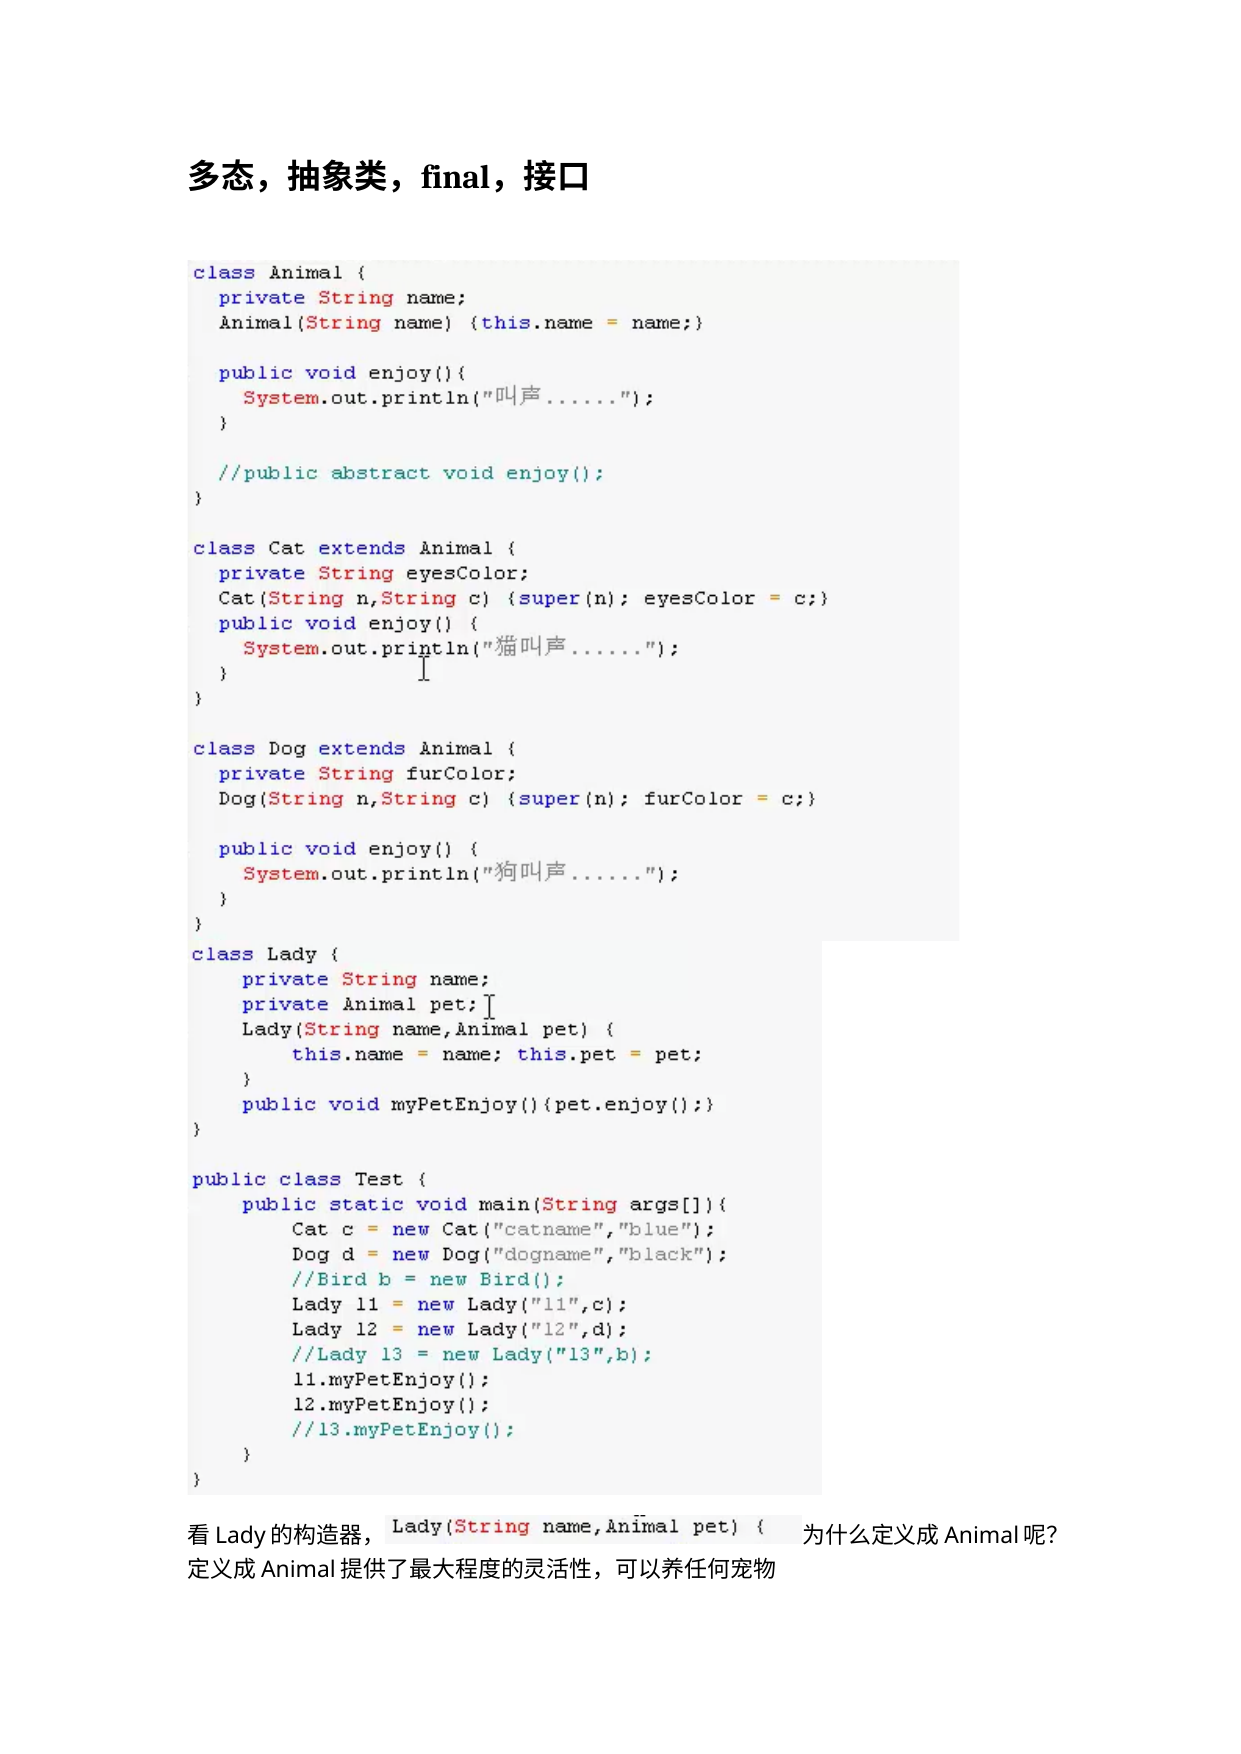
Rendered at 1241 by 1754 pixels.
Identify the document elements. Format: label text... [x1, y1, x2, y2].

picture [384, 1515, 802, 1544]
picture [187, 260, 960, 1495]
subtitle 多态，抽象类，final，接口 [187, 150, 1053, 198]
text 看Lady的构造器，为什么定义成Animal呢？定义成Animal提供了最大程度的灵活性，可以养任何宠物 [187, 1516, 1053, 1584]
